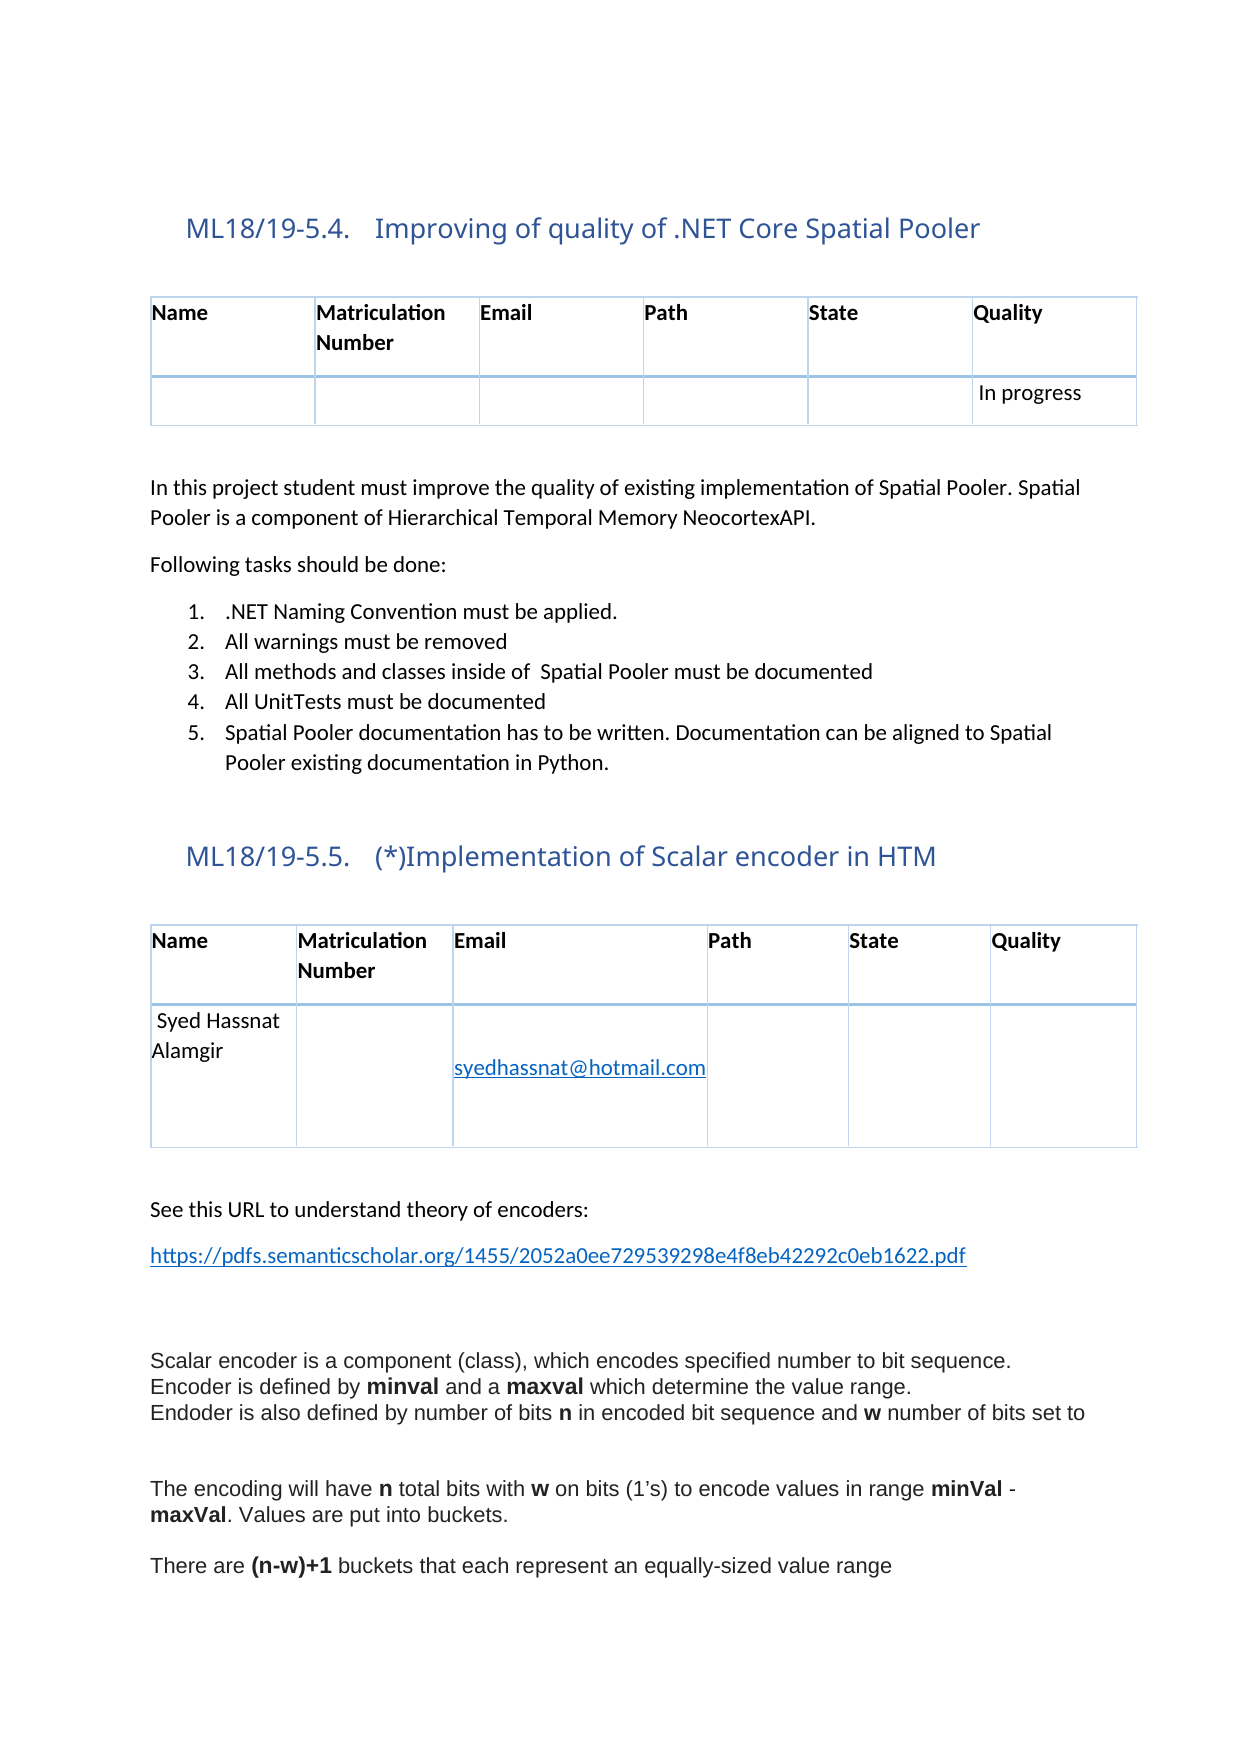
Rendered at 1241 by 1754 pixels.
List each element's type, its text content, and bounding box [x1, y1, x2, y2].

table_cell [644, 378, 807, 424]
table_header State [849, 926, 990, 1003]
text https://pdfs.semanticscholar.org/1455/2052a0ee729539298e4f8eb42292c0eb1622.pdf [150, 1242, 1090, 1270]
subtitle (*)Implementation of Scalar encoder in HTM [185, 837, 1090, 874]
table_header Quality [973, 298, 1136, 374]
table_header Name [152, 926, 296, 1003]
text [150, 1348, 1090, 1578]
text See this URL to understand theory of encoders: [150, 1195, 1090, 1223]
text Following tasks should be done: [150, 550, 1090, 578]
table_cell [708, 1006, 848, 1146]
subtitle Improving of quality of .NET Core Spatial Pooler [185, 209, 1090, 246]
table_header Path [644, 298, 807, 374]
text In this project student must improve the quality of existing implementation of Spatial Pooler. Spatial Pooler is a component of Hierarchical Temporal Memory NeocortexAPI. [150, 473, 1090, 531]
table_cell [316, 378, 479, 424]
list .NET Naming Convention must be applied. [187, 597, 1090, 625]
table_cell [849, 1006, 990, 1146]
table_cell [809, 378, 972, 424]
table_cell [152, 378, 314, 424]
table_cell [480, 378, 643, 424]
table_header Email [454, 926, 707, 1003]
table_header Path [708, 926, 848, 1003]
table_header Quality [991, 926, 1136, 1003]
table_cell [991, 1006, 1136, 1146]
table_cell syedhassnat@hotmail.com [454, 1006, 707, 1146]
table_header Matriculation Number [316, 298, 479, 374]
table_cell [297, 1006, 452, 1146]
table_cell In progress [973, 378, 1136, 424]
table_header State [809, 298, 972, 374]
list All warnings must be removed [187, 627, 1090, 655]
list All methods and classes inside of Spatial Pooler must be documented [187, 657, 1090, 685]
table_header Email [480, 298, 643, 374]
list Spatial Pooler documentation has to be written. Documentation can be aligned to Spatial Pooler existing documentation in Python. [187, 718, 1090, 776]
list All UnitTests must be documented [187, 687, 1090, 716]
table_header Matriculation Number [297, 926, 452, 1003]
table_header Name [152, 298, 314, 374]
table_cell Syed Hassnat Alamgir [152, 1006, 296, 1146]
